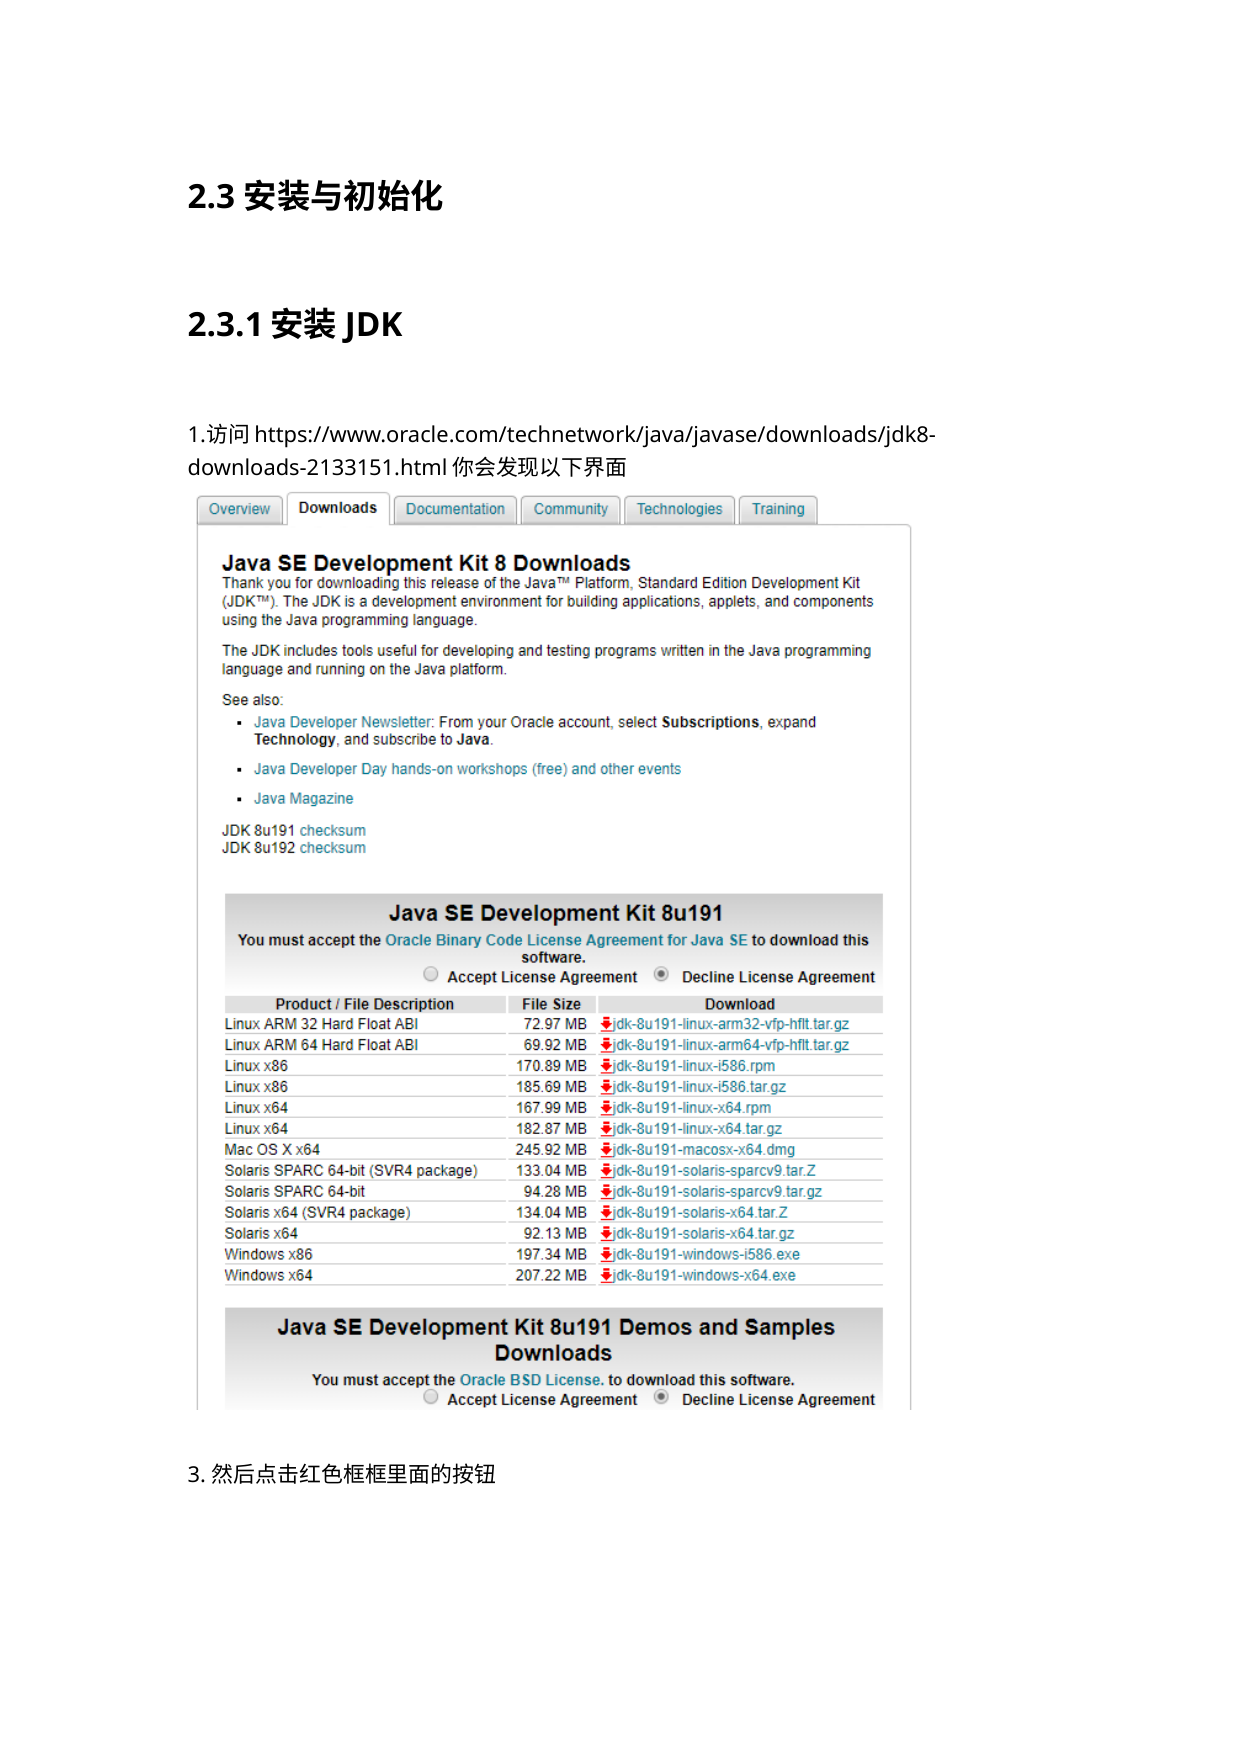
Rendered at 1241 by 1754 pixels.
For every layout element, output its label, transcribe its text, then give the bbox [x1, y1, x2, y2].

subtitle 2.3.1安装 JDK [187, 289, 1053, 354]
text 1.访问https://www.oracle.com/technetwork/java/javase/downloads/jdk8-downloads-2133151.html你会发现以下界面 [187, 417, 1053, 482]
picture [187, 481, 920, 1410]
text 3. 然后点击红色框框里面的按钮 [187, 1457, 1053, 1489]
subtitle 2.3 安装与初始化 [187, 162, 1053, 227]
